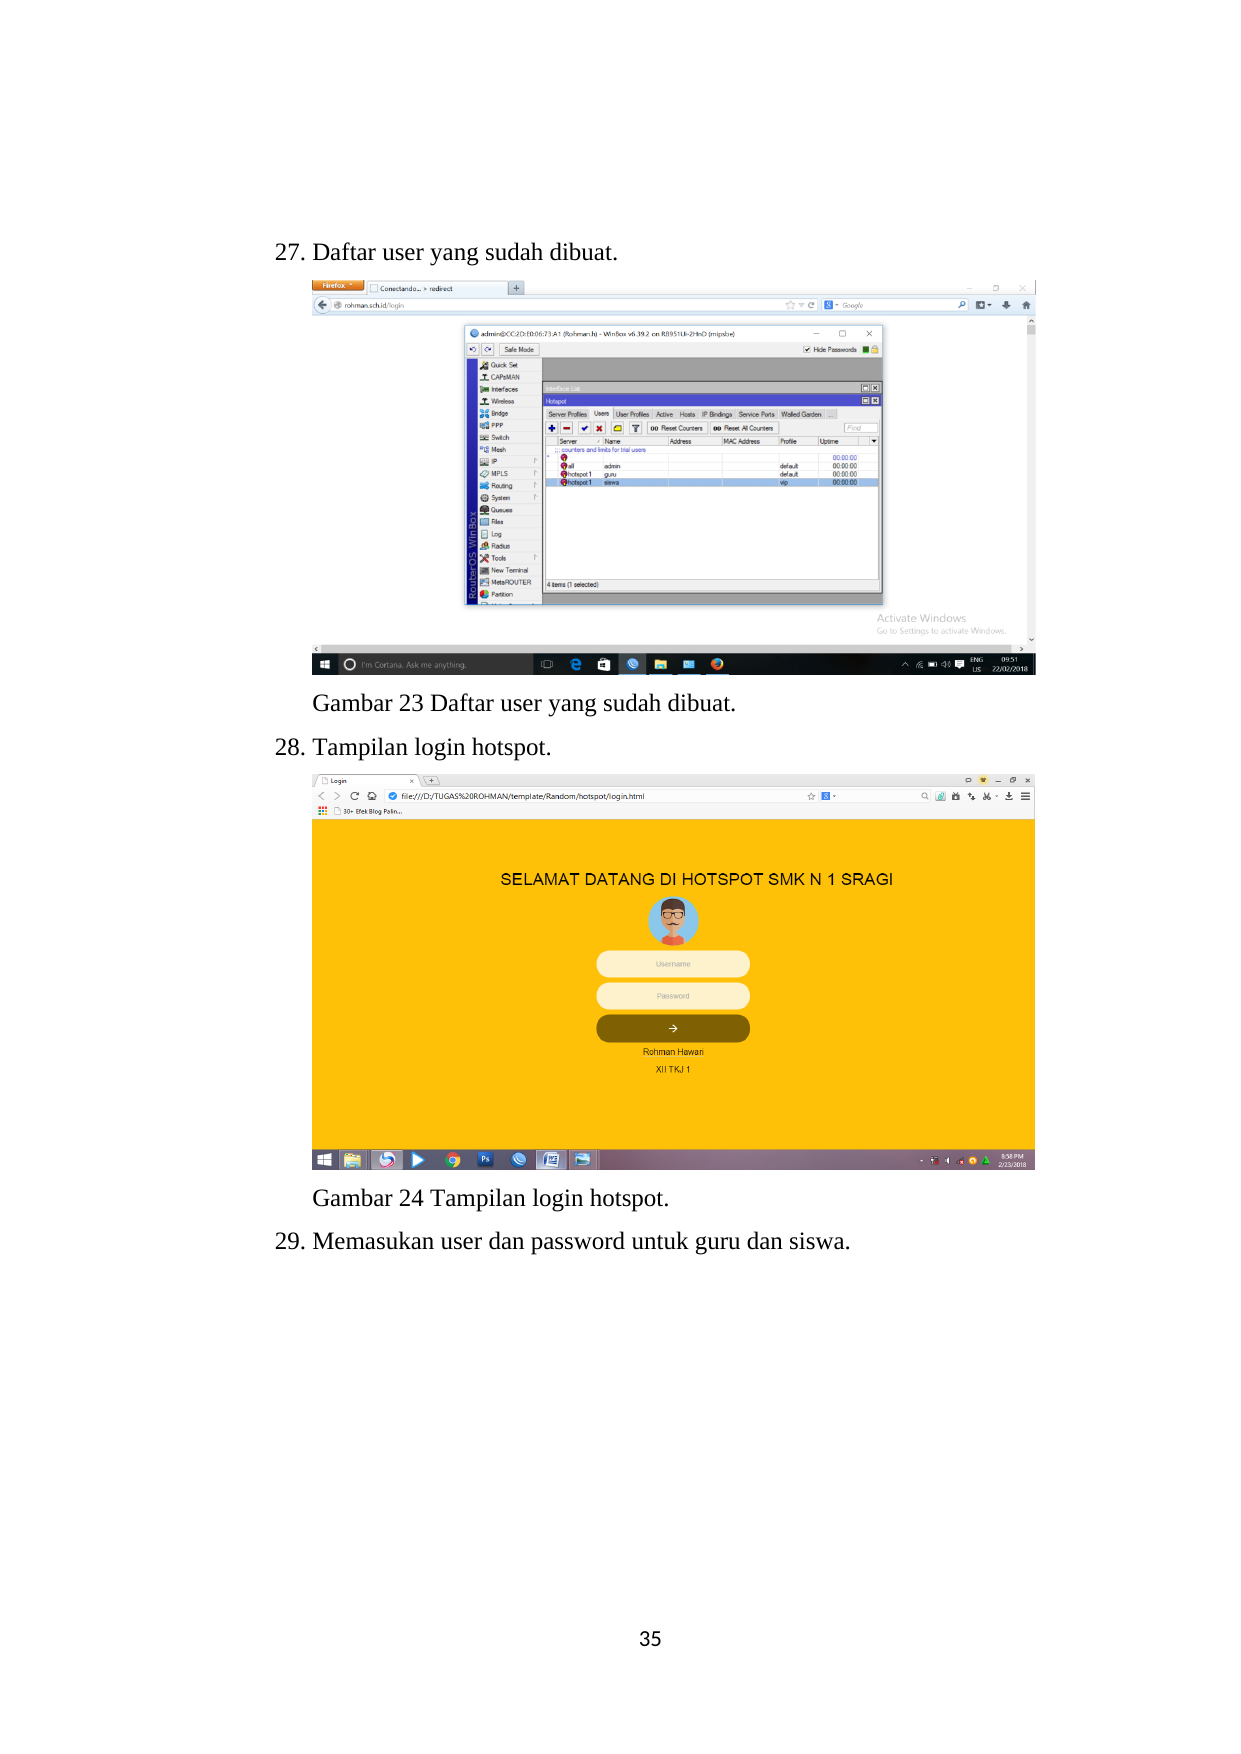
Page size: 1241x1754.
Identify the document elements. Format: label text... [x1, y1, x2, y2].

list Tampilan login hotspot. [274, 732, 1063, 760]
list Gambar 24 Tampilan login hotspot. [312, 1183, 1063, 1212]
list Gambar 23 Daftar user yang sudah dibuat. [312, 688, 1063, 717]
picture [312, 774, 1035, 1170]
picture [312, 280, 1036, 675]
list Memasukan user dan password untuk guru dan siswa. [274, 1226, 1063, 1255]
list Daftar user yang sudah dibuat. [274, 237, 1063, 266]
